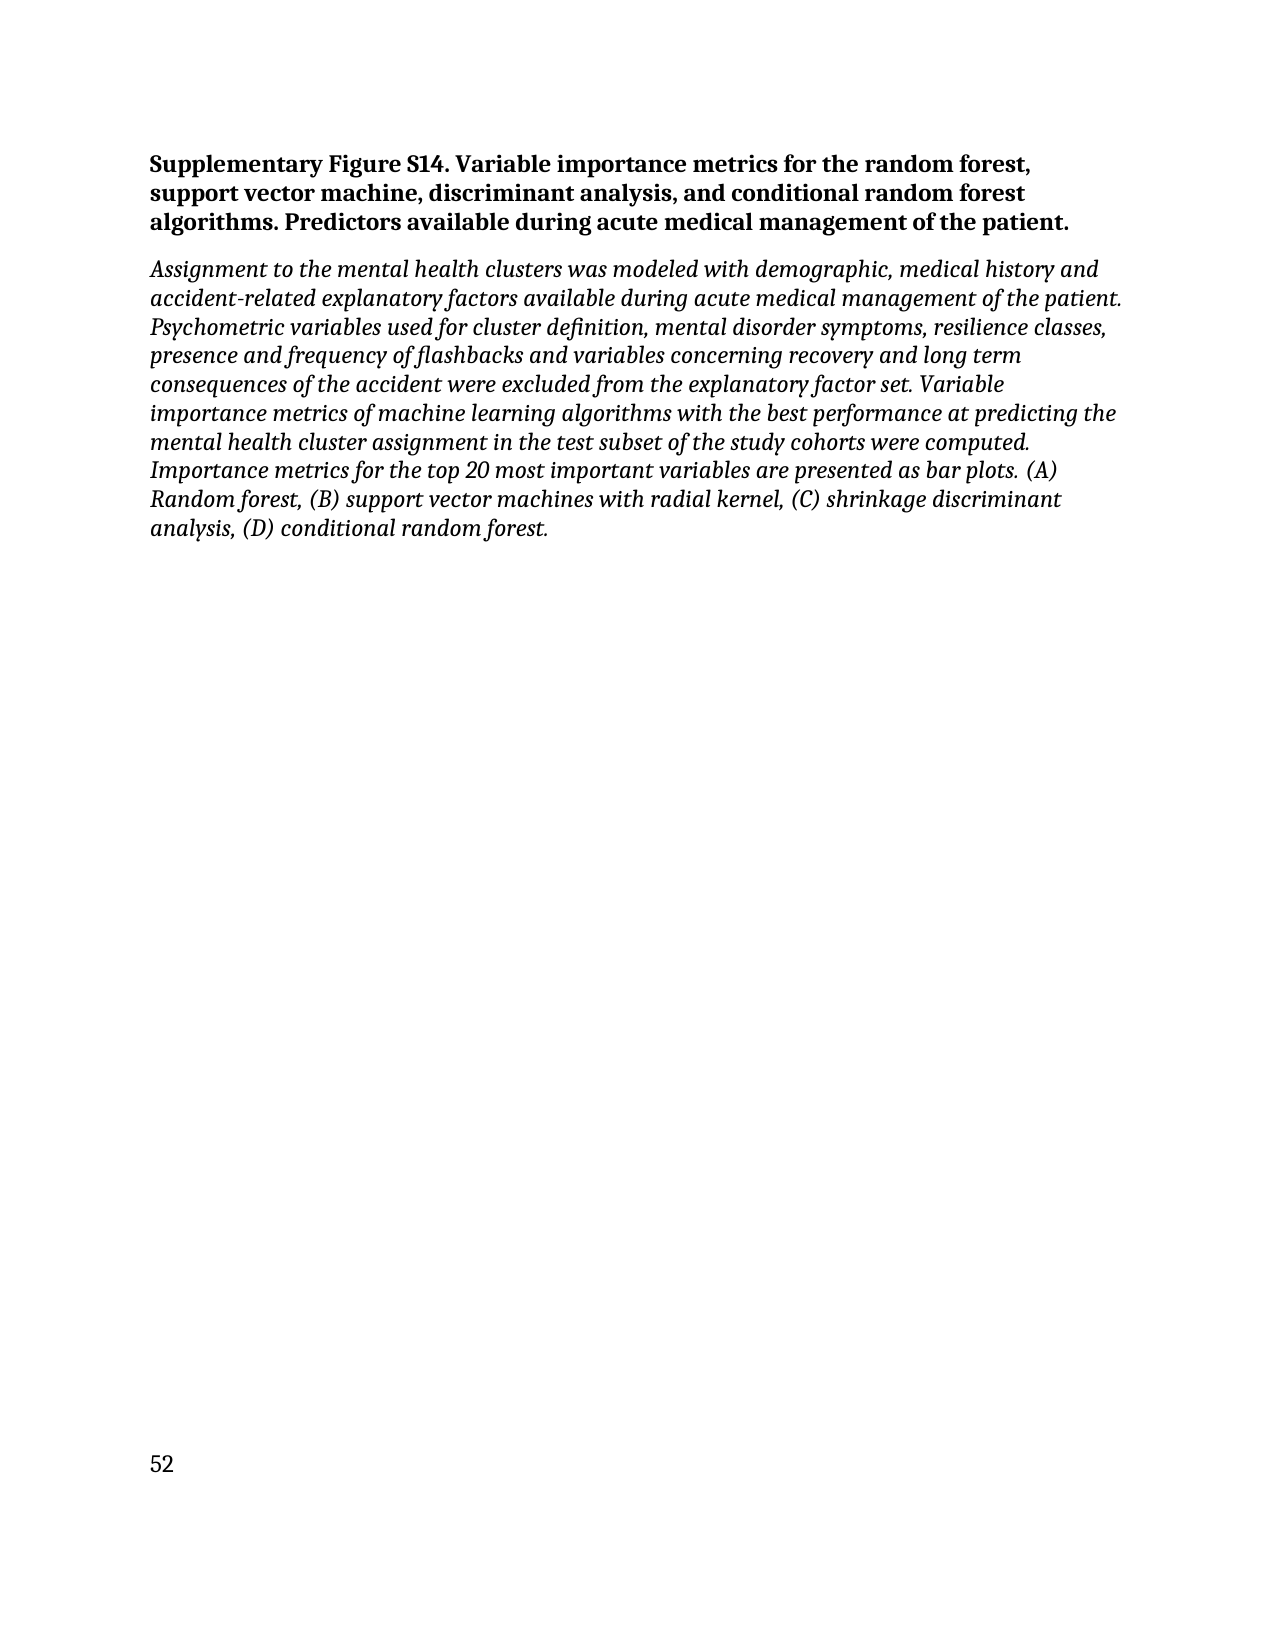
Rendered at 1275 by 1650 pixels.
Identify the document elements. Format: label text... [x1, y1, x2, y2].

text Supplementary Figure S14. Variable importance metrics for the random forest, support vector machine, discriminant analysis, and conditional random forest algorithms. Predictors available during acute medical management of the patient. [150, 150, 1125, 236]
text Assignment to the mental health clusters was modeled with demographic, medical history and accident-related explanatory factors available during acute medical management of the patient. Psychometric variables used for cluster definition, mental disorder symptoms, resilience classes, presence and frequency of flashbacks and variables concerning recovery and long term consequences of the accident were excluded from the explanatory factor set. Variable importance metrics of machine learning algorithms with the best performance at predicting the mental health cluster assignment in the test subset of the study cohorts were computed. Importance metrics for the top 20 most important variables are presented as bar plots. (A) Random forest, (B) support vector machines with radial kernel, (C) shrinkage discriminant analysis, (D) conditional random forest. [150, 255, 1125, 542]
